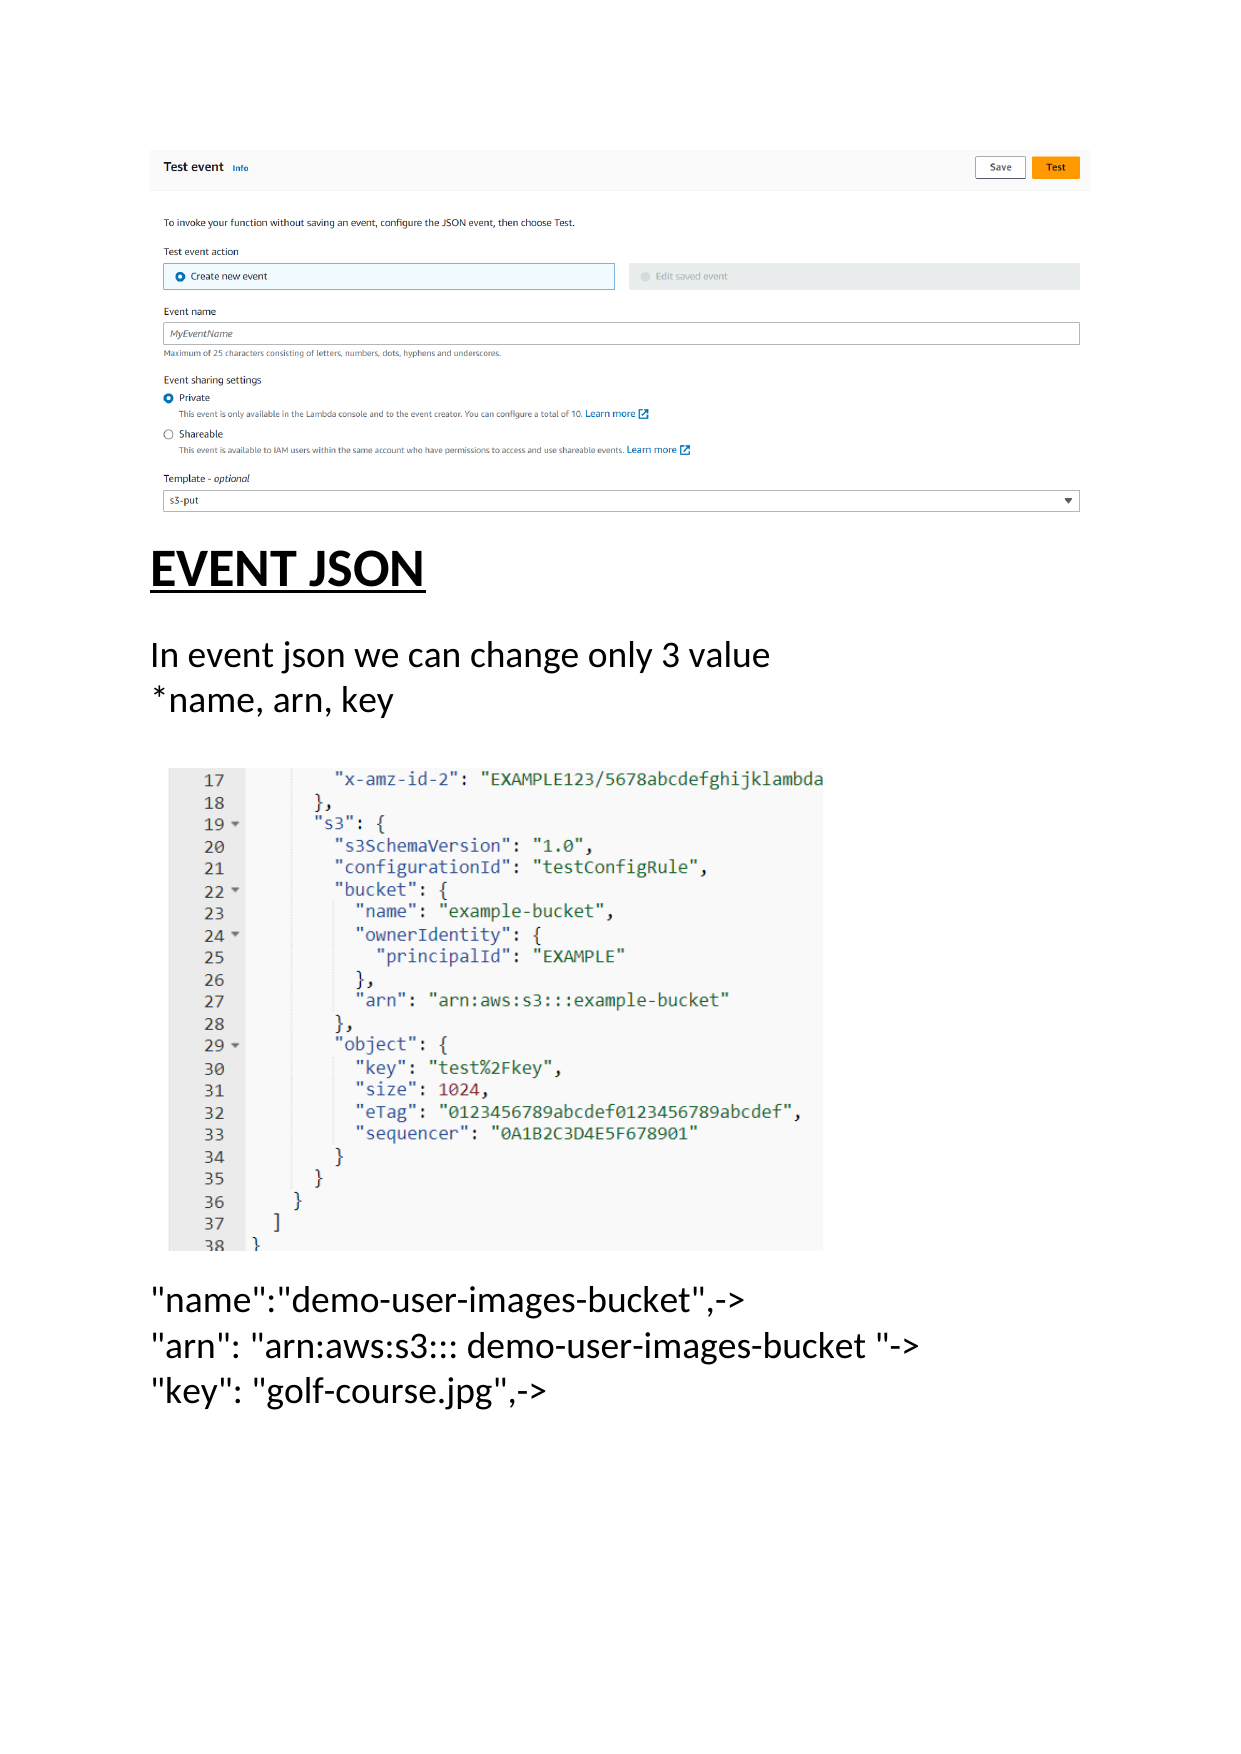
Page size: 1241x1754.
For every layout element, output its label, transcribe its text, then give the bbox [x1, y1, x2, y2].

picture [150, 768, 824, 1251]
text *name, arn, key [150, 676, 1090, 722]
picture [150, 150, 1091, 524]
text EVENT JSON [150, 524, 1090, 600]
text In event json we can change only 3 value [150, 631, 1090, 676]
text "name":"demo-user-images-bucket",-> [150, 1276, 1090, 1322]
text "key": "golf-course.jpg",-> [150, 1367, 1090, 1413]
text "arn": "arn:aws:s3::: demo-user-images-bucket "-> [150, 1322, 1090, 1367]
